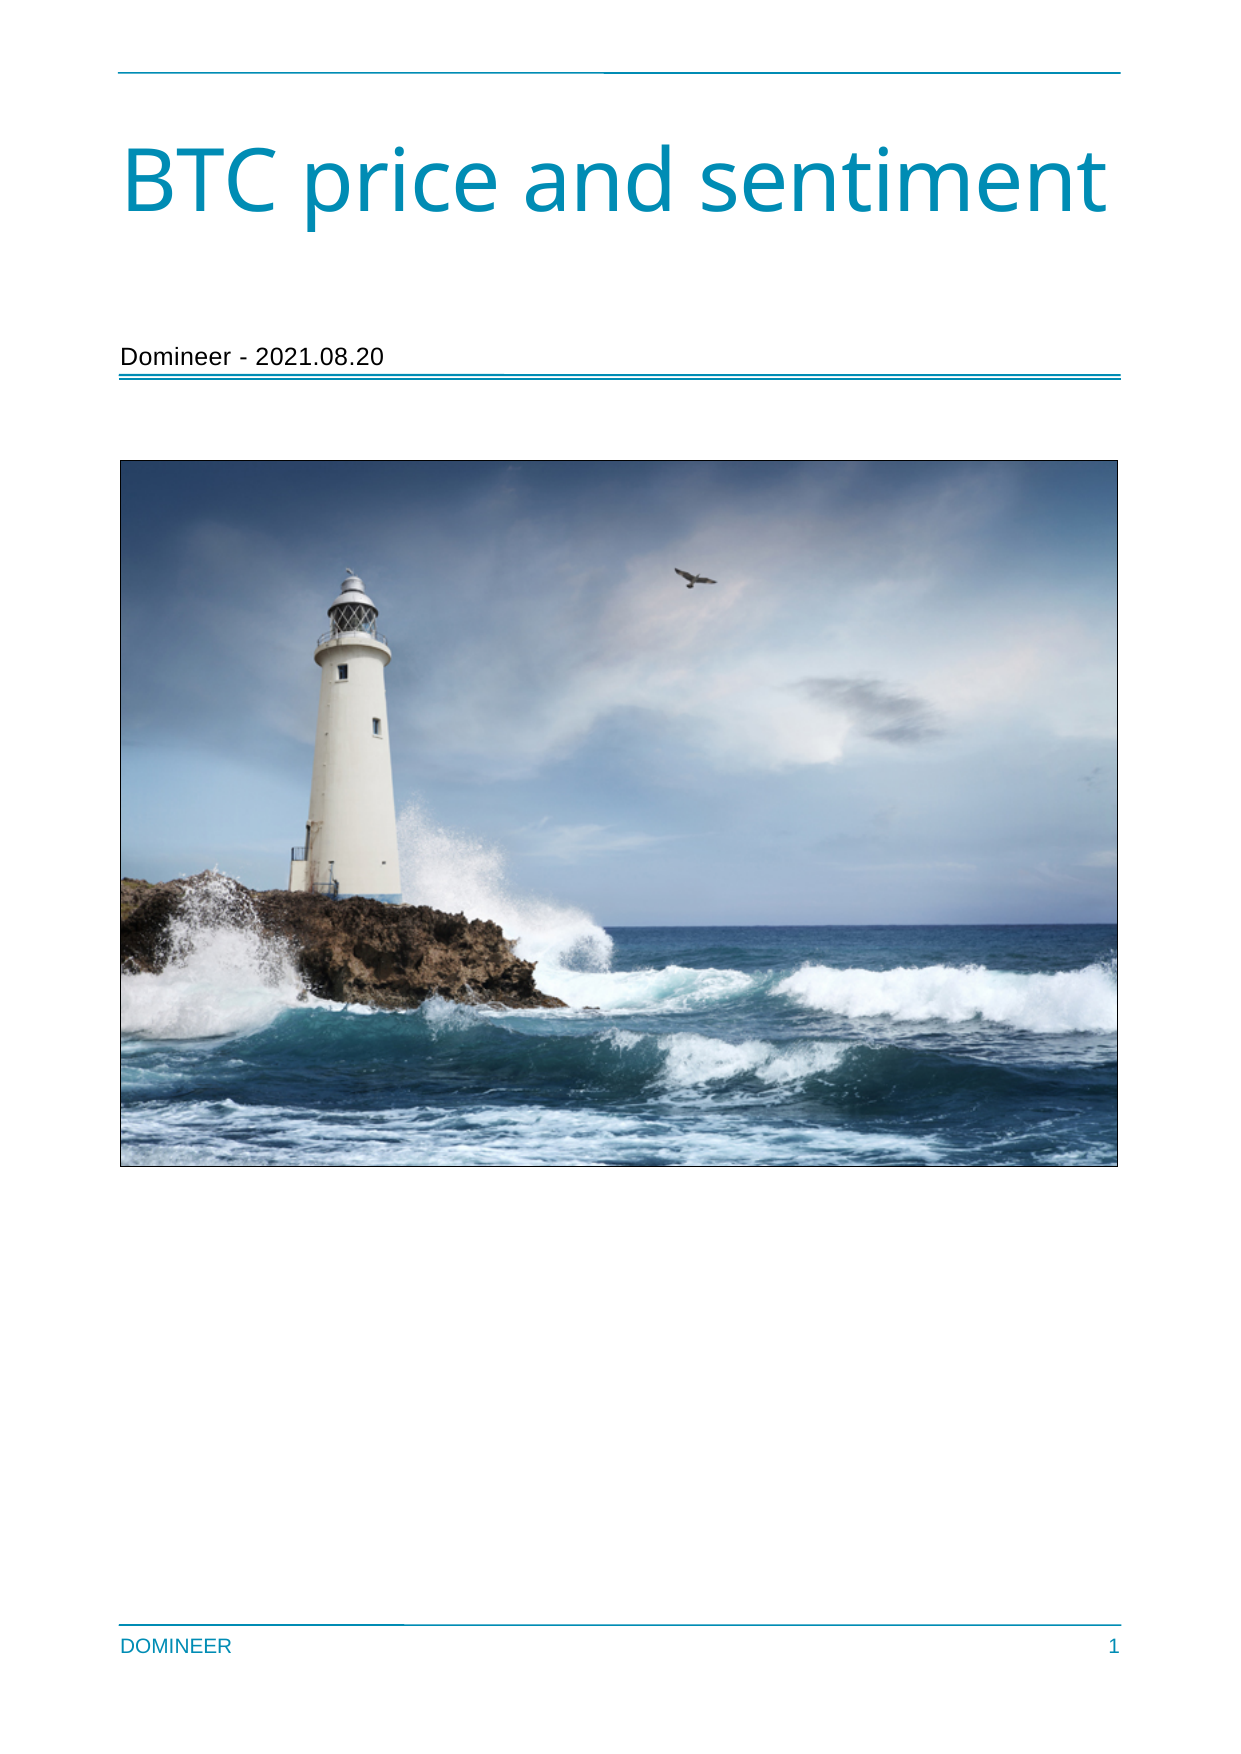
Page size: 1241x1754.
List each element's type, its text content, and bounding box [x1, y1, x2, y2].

text Domineer - 2021.08.20 [120, 342, 1120, 371]
picture [121, 461, 1117, 1166]
text BTC price and sentiment [120, 135, 1120, 231]
